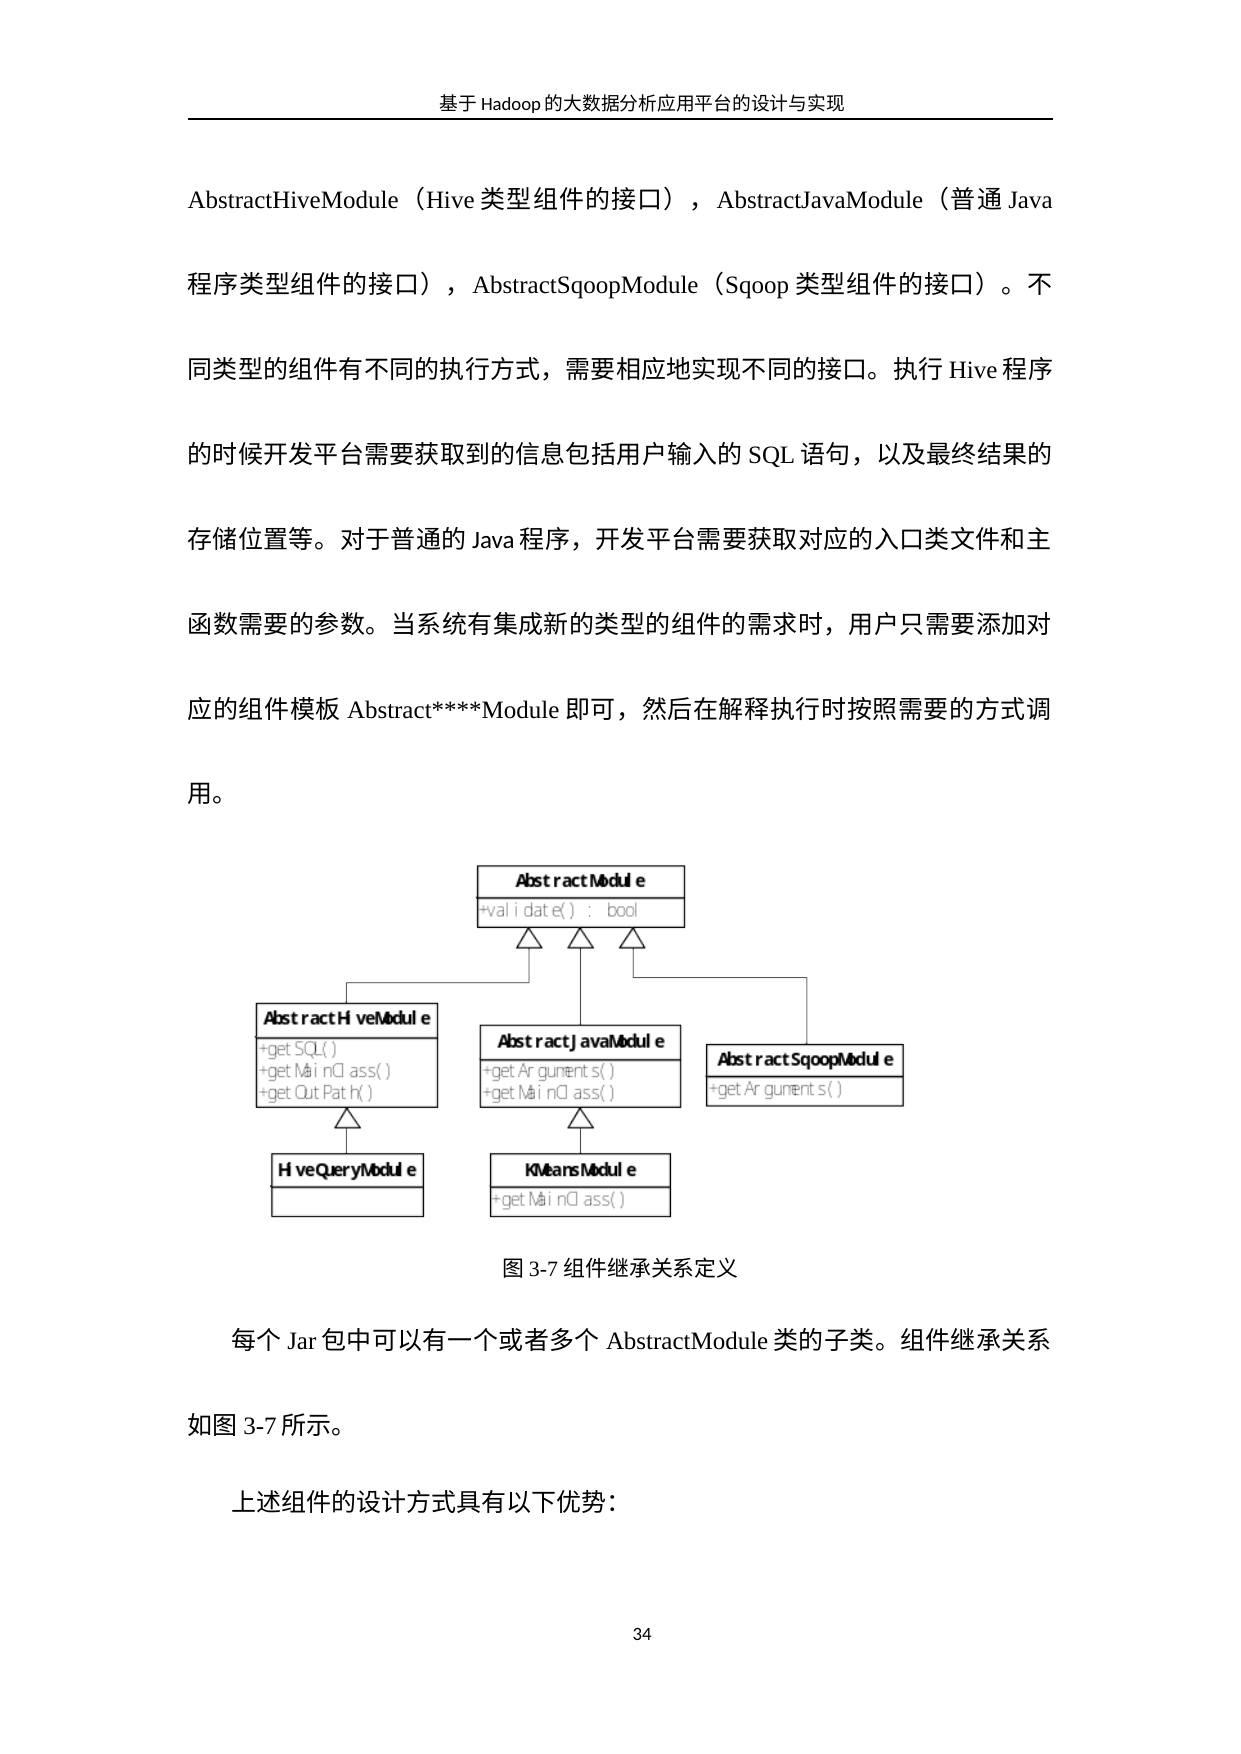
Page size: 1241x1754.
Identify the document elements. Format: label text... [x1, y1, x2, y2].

text 上述组件的设计方式具有以下优势： [187, 1466, 1053, 1534]
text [187, 164, 1053, 826]
